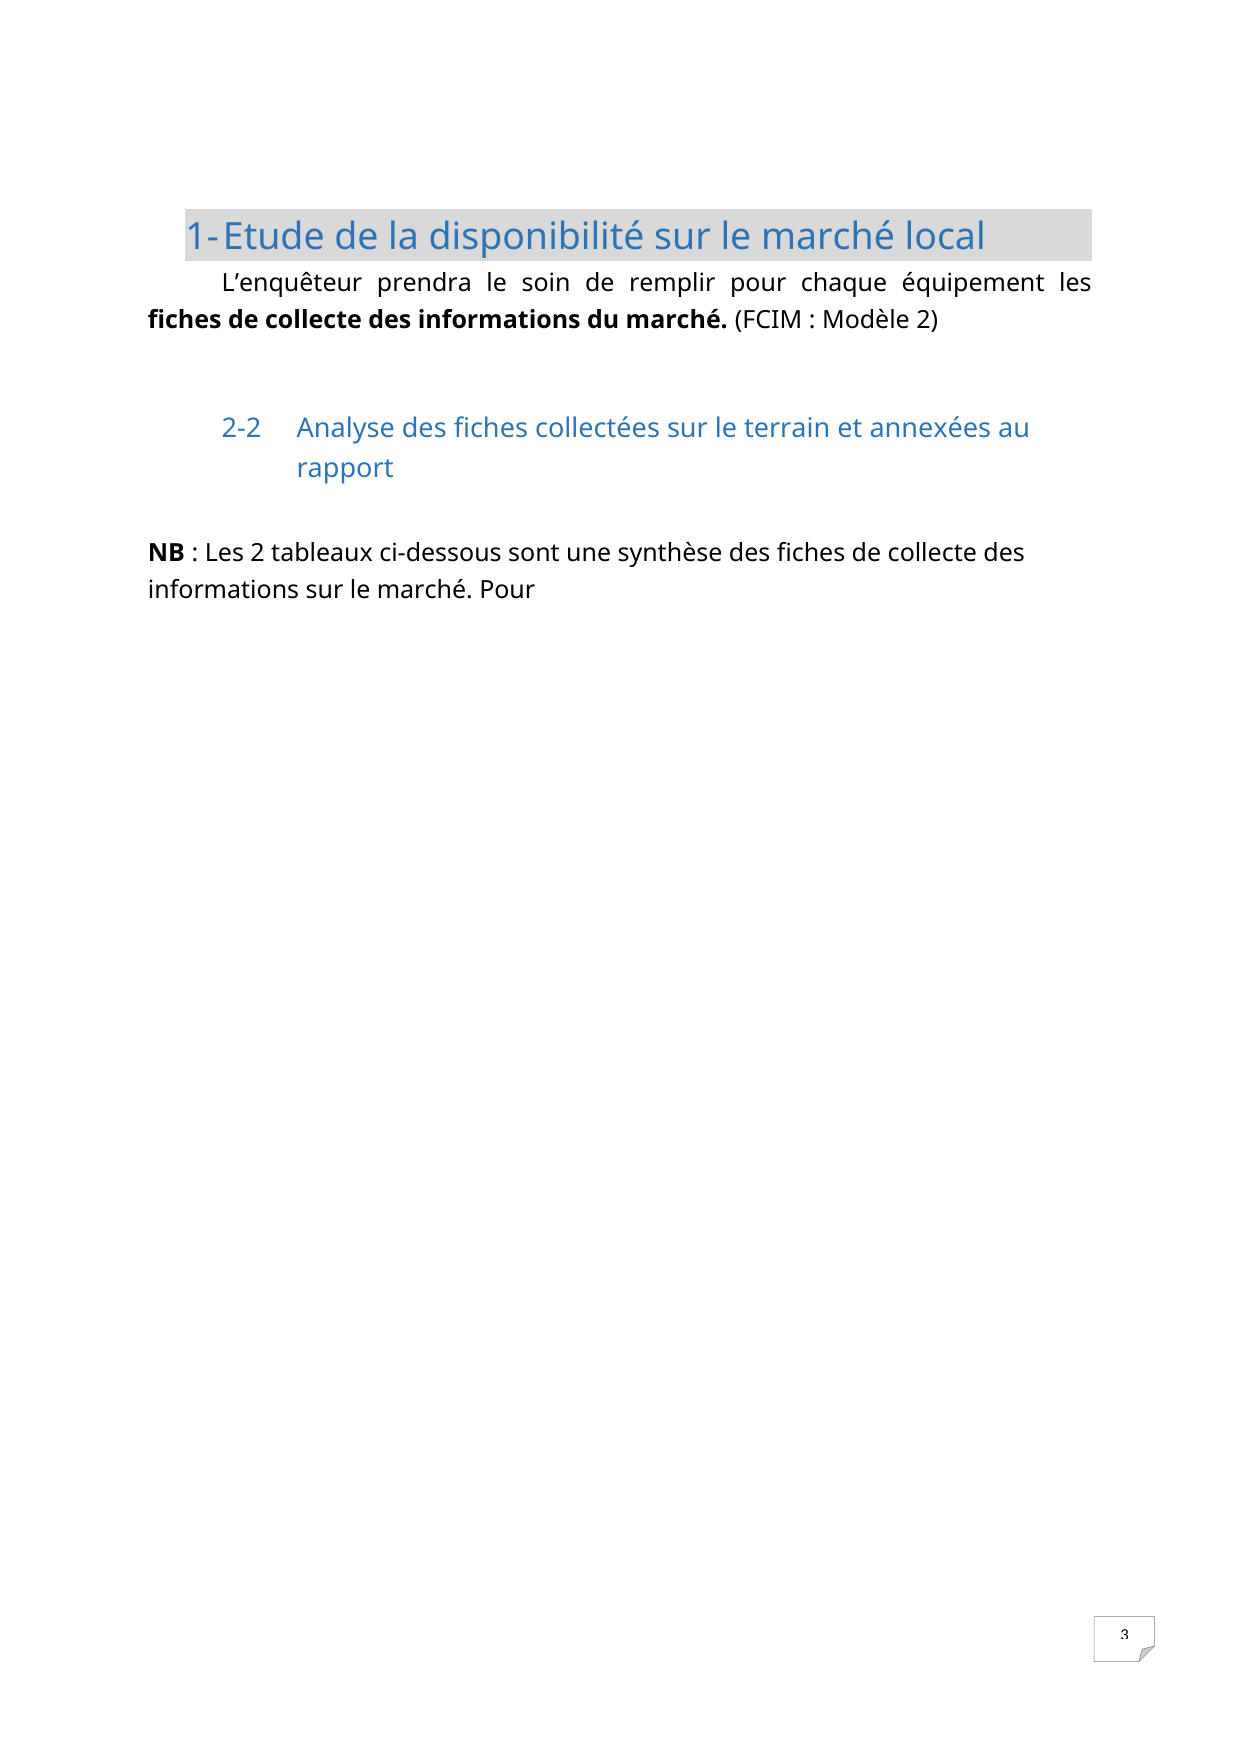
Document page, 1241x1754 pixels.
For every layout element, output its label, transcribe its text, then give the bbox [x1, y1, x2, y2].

text NB : Les 2 tableaux ci-dessous sont une synthèse des fiches de collecte des informations sur le marché. Pour [148, 535, 1092, 606]
text L’enquêteur prendra le soin de remplir pour chaque équipement les fiches de collecte des informations du marché. (FCIM : Modèle 2) [148, 264, 1092, 335]
subtitle Analyse des fiches collectées sur le terrain et annexées au rapport [221, 408, 1092, 485]
subtitle Etude de la disponibilité sur le marché local [185, 209, 1092, 261]
